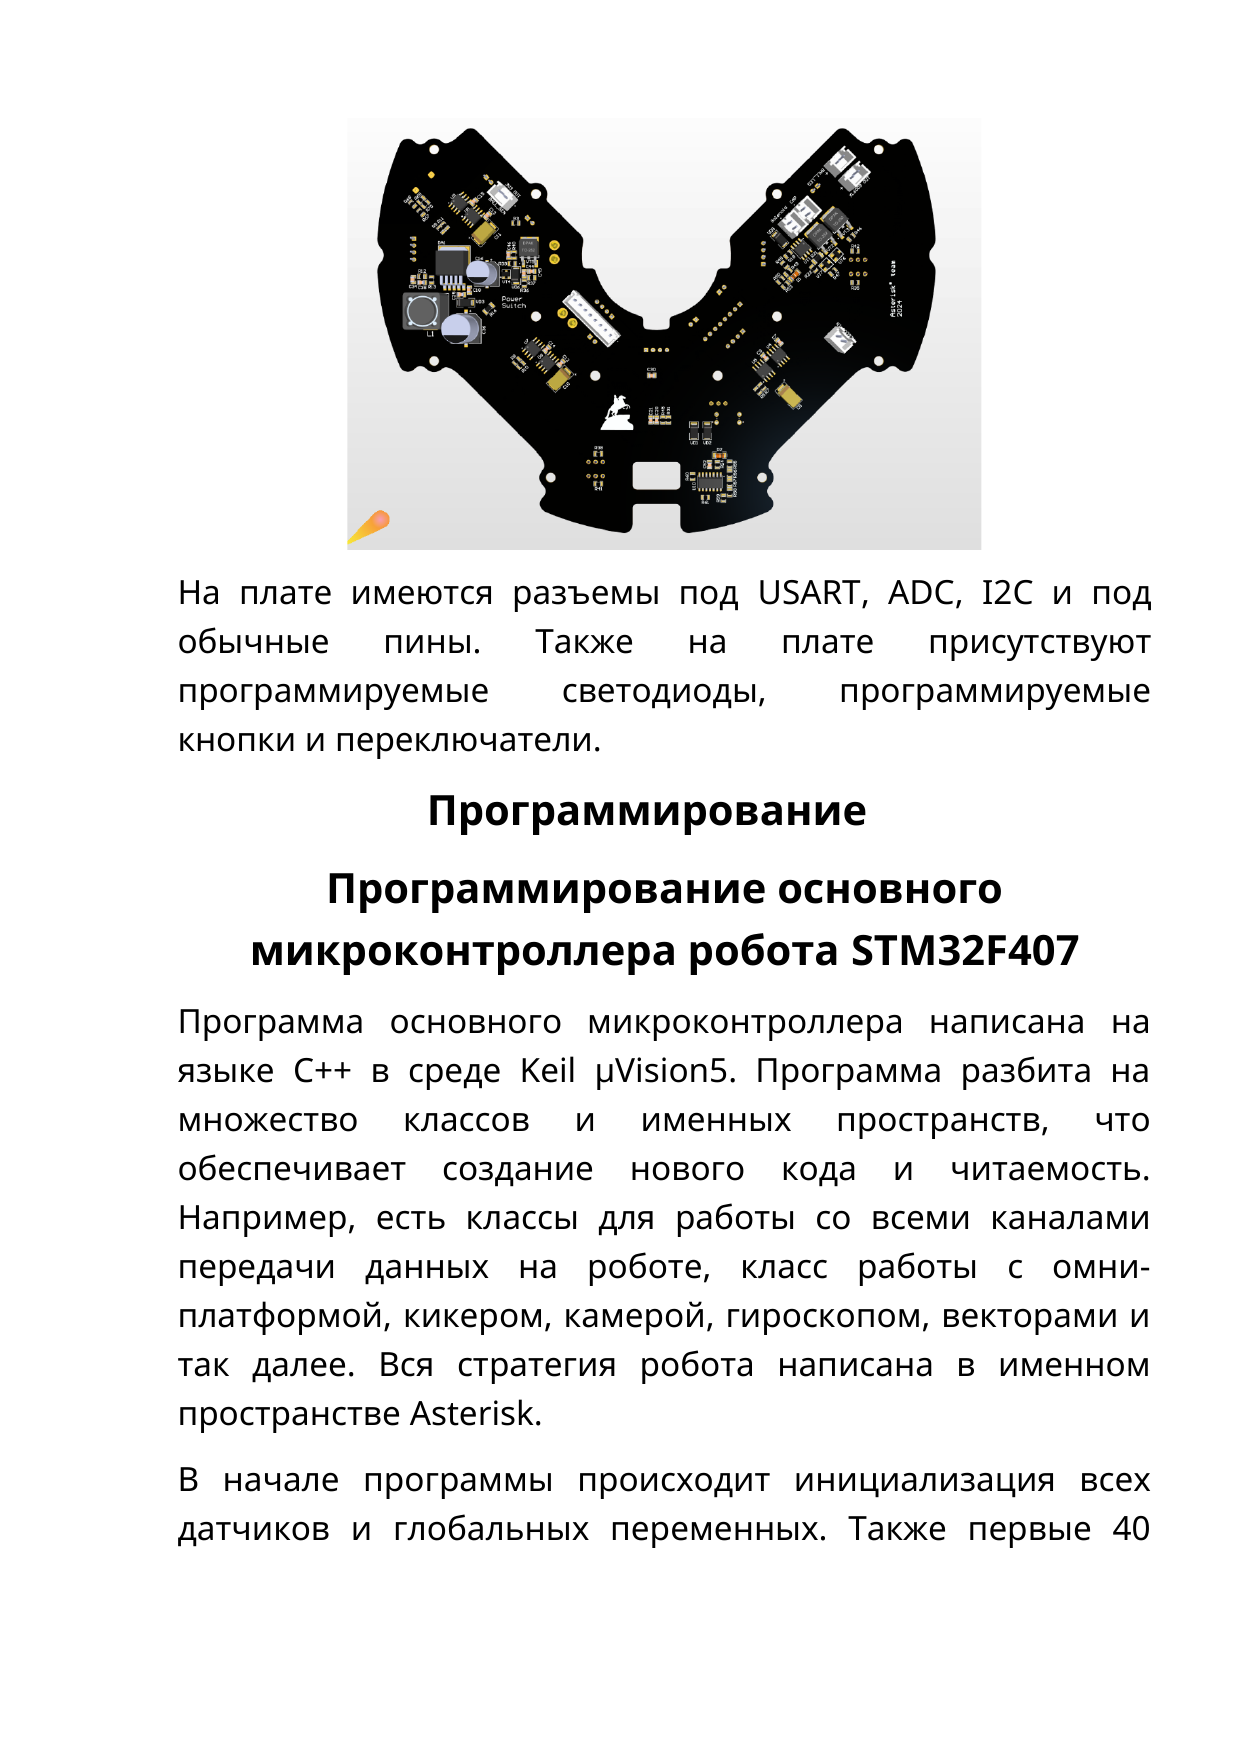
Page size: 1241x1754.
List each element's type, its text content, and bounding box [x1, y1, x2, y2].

text Программирование [177, 781, 1117, 838]
text Программа основного микроконтроллера написана на языке C++ в среде Keil μVision5. Программа разбита на множество классов и именных пространств, что обеспечивает создание нового кода и читаемость. Например, есть классы для работы со всеми каналами передачи данных на роботе, класс работы с омни-платформой, кикером, камерой, гироскопом, векторами и так далее. Вся стратегия робота написана в именном пространстве Asterisk. [177, 998, 1152, 1435]
picture [347, 118, 982, 550]
text На плате имеются разъемы под USART, ADC, I2C и под обычные пины. Также на плате присутствуют программируемые светодиоды, программируемые кнопки и переключатели. [177, 569, 1152, 761]
text Программирование основного микроконтроллера робота STM32F407 [177, 859, 1152, 977]
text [177, 1456, 1152, 1550]
